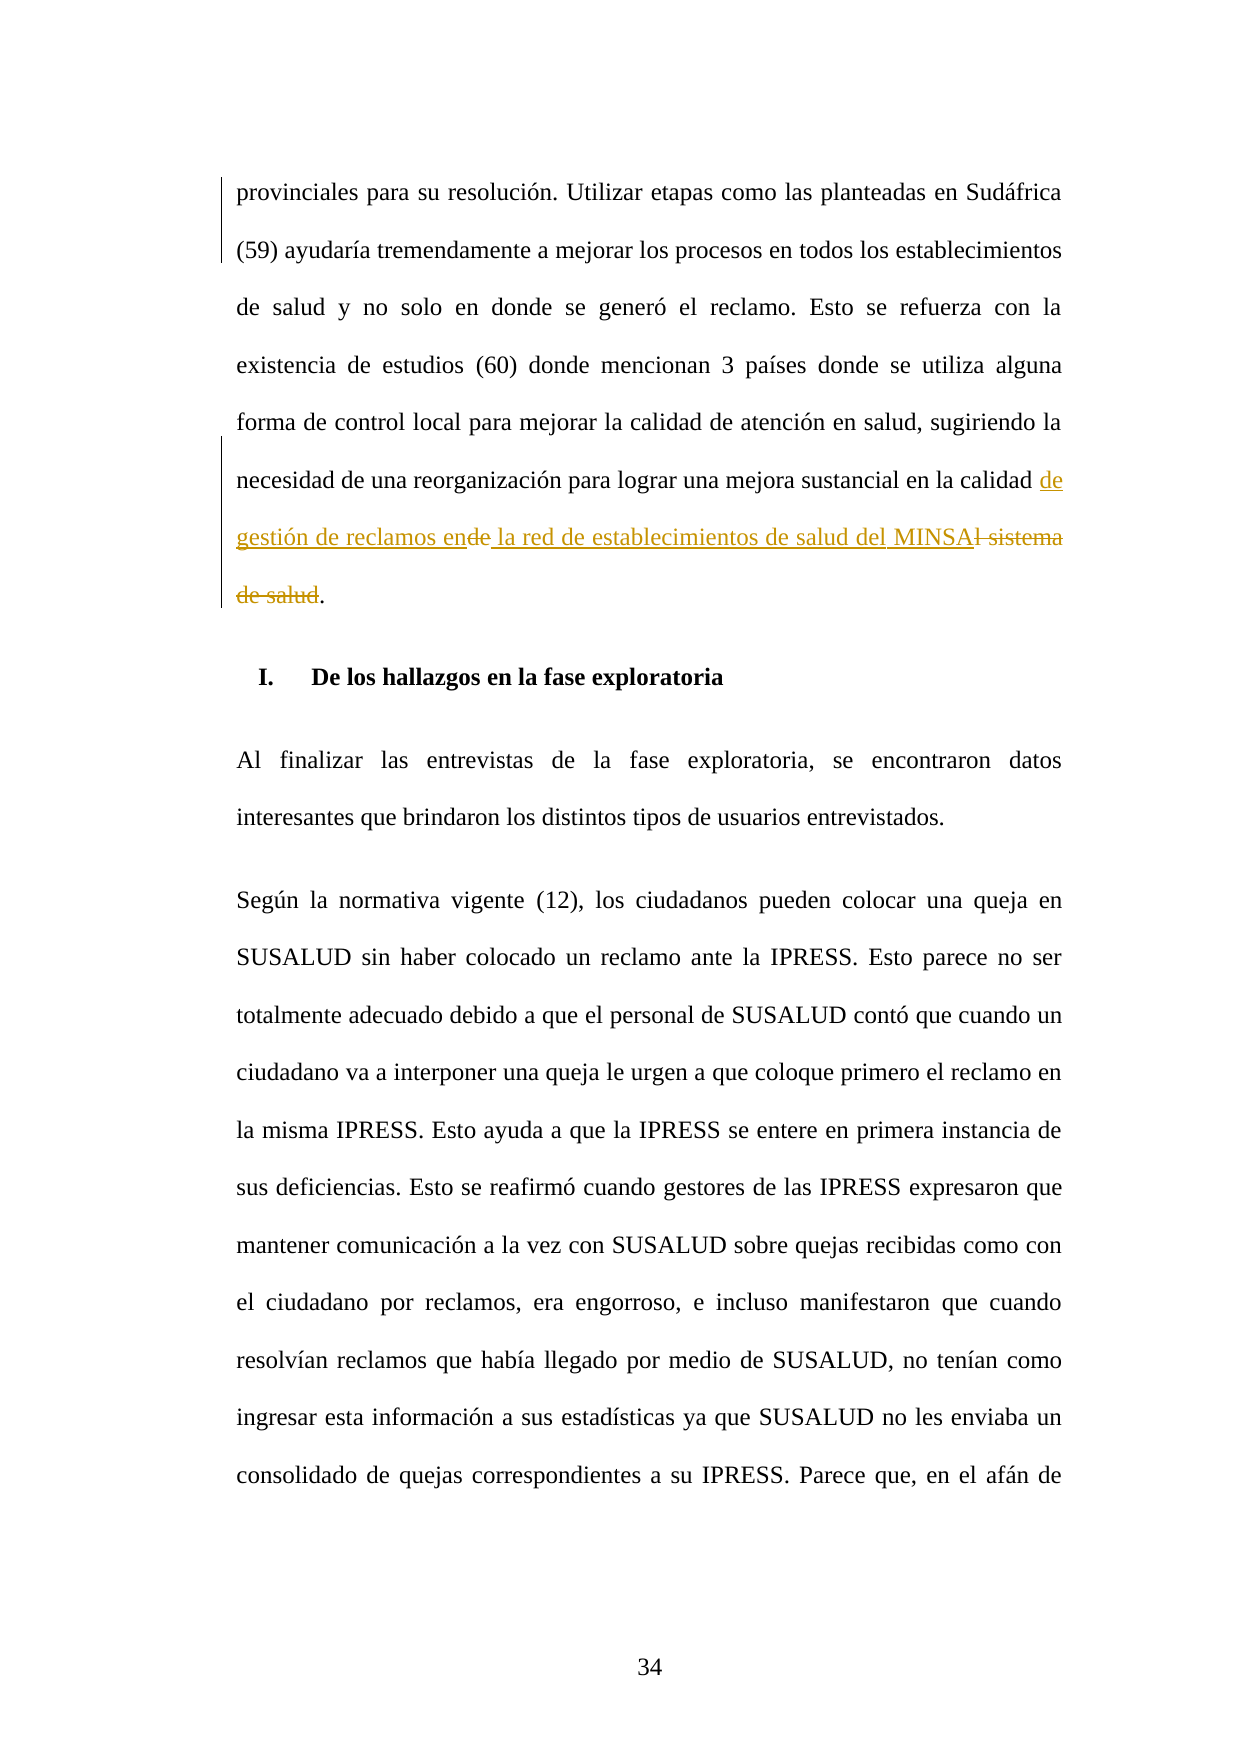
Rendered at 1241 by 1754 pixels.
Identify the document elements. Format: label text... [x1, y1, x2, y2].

text Al finalizar las entrevistas de la fase exploratoria, se encontraron datos interesantes que brindaron los distintos tipos de usuarios entrevistados. [236, 745, 1063, 831]
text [236, 177, 1063, 608]
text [236, 885, 1063, 1488]
subtitle De los hallazgos en la fase exploratoria [274, 662, 1063, 691]
